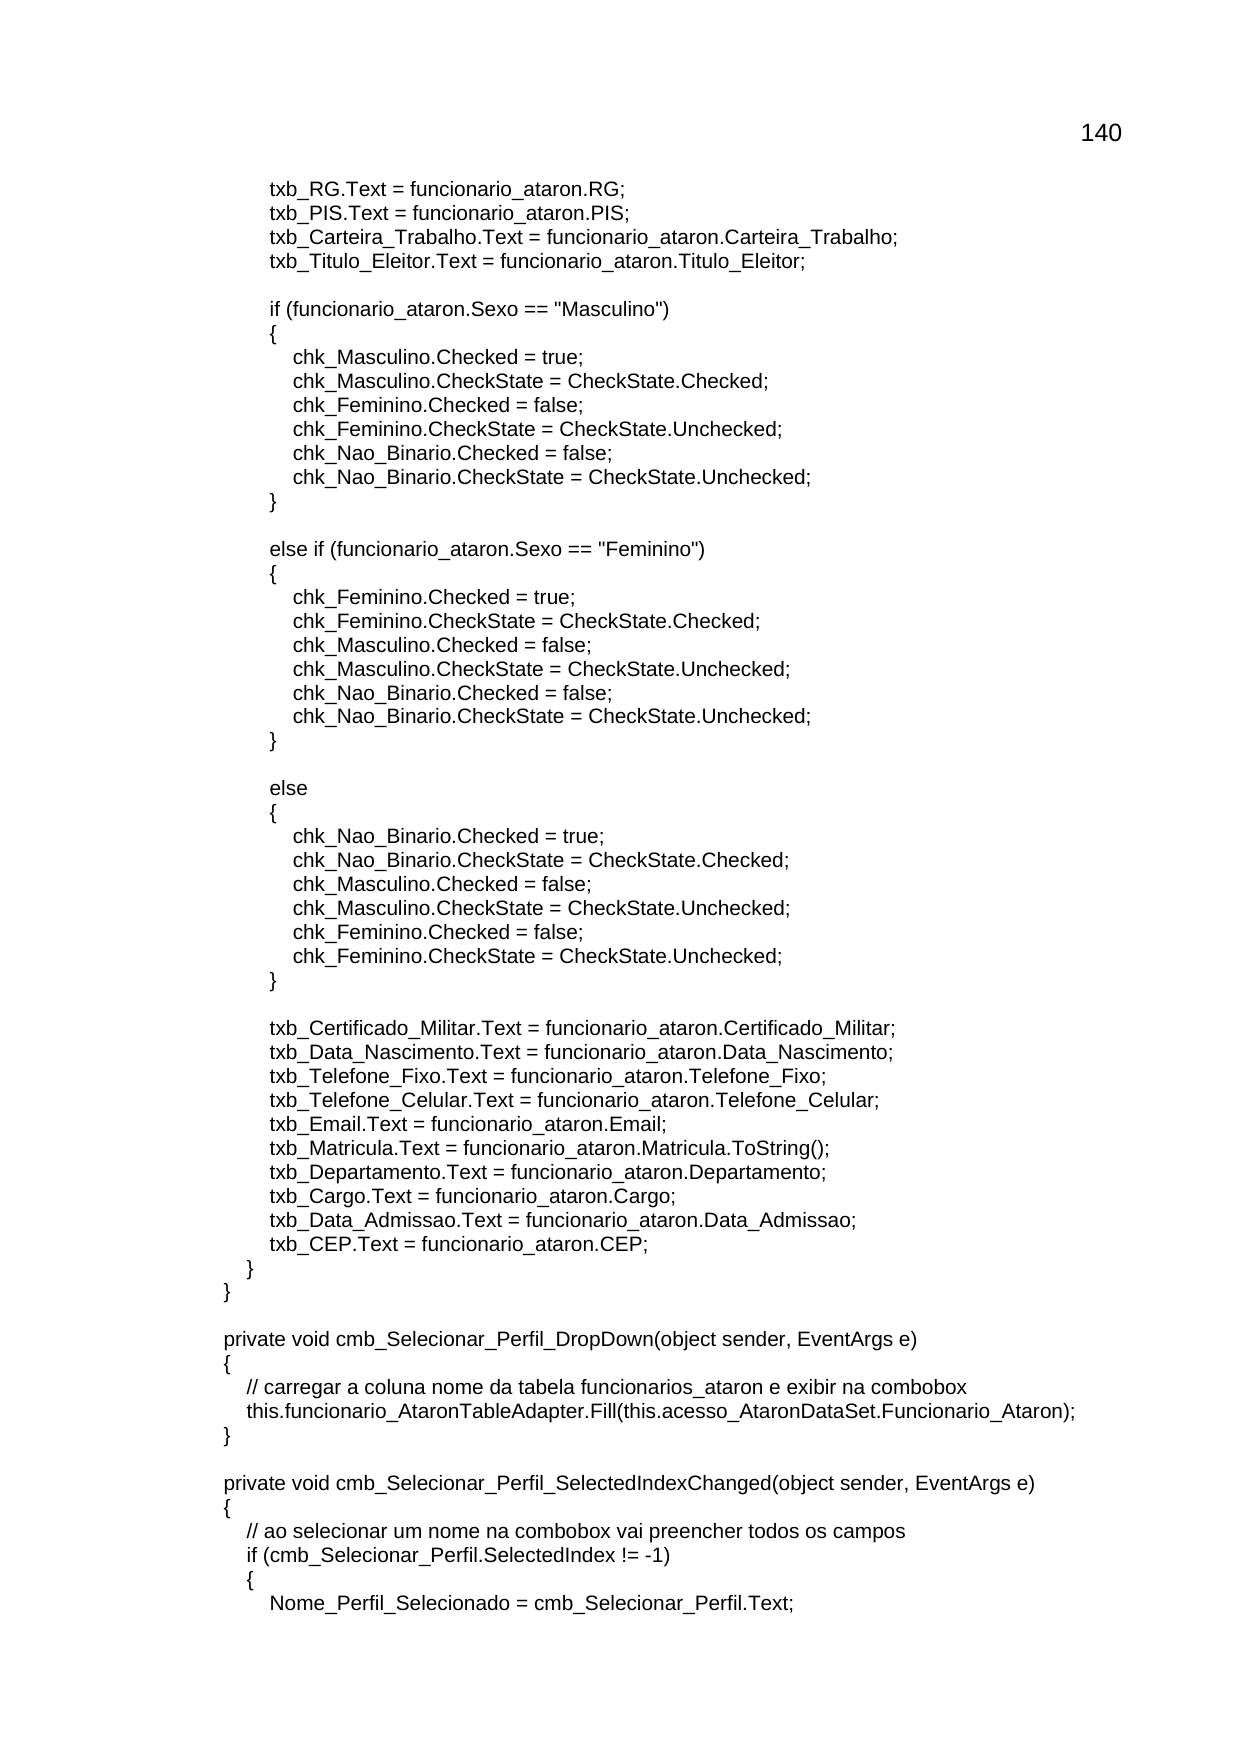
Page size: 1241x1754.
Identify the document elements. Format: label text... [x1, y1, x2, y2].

text { [177, 1495, 1122, 1519]
text chk_Masculino.CheckState = CheckState.Unchecked; [177, 896, 1122, 920]
text chk_Nao_Binario.Checked = false; [177, 680, 1122, 704]
text { [177, 321, 1122, 345]
text { [177, 561, 1122, 584]
text chk_Masculino.CheckState = CheckState.Unchecked; [177, 656, 1122, 680]
text txb_Carteira_Trabalho.Text = funcionario_ataron.Carteira_Trabalho; [177, 225, 1122, 249]
text } [177, 1279, 1122, 1303]
text Nome_Perfil_Selecionado = cmb_Selecionar_Perfil.Text; [177, 1591, 1122, 1615]
text chk_Feminino.CheckState = CheckState.Unchecked; [177, 417, 1122, 441]
text txb_RG.Text = funcionario_ataron.RG; [177, 177, 1122, 201]
text else [177, 776, 1122, 800]
text if (cmb_Selecionar_Perfil.SelectedIndex != -1) [177, 1543, 1122, 1567]
text chk_Nao_Binario.CheckState = CheckState.Checked; [177, 848, 1122, 872]
text { [177, 800, 1122, 824]
text chk_Nao_Binario.Checked = false; [177, 441, 1122, 465]
text { [177, 1567, 1122, 1591]
text txb_Matricula.Text = funcionario_ataron.Matricula.ToString(); [177, 1136, 1122, 1159]
text } [177, 728, 1122, 752]
text // carregar a coluna nome da tabela funcionarios_ataron e exibir na combobox [177, 1375, 1122, 1399]
text chk_Feminino.Checked = true; [177, 584, 1122, 608]
text txb_CEP.Text = funcionario_ataron.CEP; [177, 1231, 1122, 1255]
text txb_Data_Nascimento.Text = funcionario_ataron.Data_Nascimento; [177, 1040, 1122, 1064]
text txb_Titulo_Eleitor.Text = funcionario_ataron.Titulo_Eleitor; [177, 249, 1122, 273]
text txb_Telefone_Fixo.Text = funcionario_ataron.Telefone_Fixo; [177, 1064, 1122, 1088]
text chk_Masculino.CheckState = CheckState.Checked; [177, 369, 1122, 393]
text private void cmb_Selecionar_Perfil_DropDown(object sender, EventArgs e) [177, 1327, 1122, 1351]
text txb_PIS.Text = funcionario_ataron.PIS; [177, 201, 1122, 225]
text if (funcionario_ataron.Sexo == "Masculino") [177, 297, 1122, 321]
text txb_Telefone_Celular.Text = funcionario_ataron.Telefone_Celular; [177, 1088, 1122, 1112]
text chk_Nao_Binario.CheckState = CheckState.Unchecked; [177, 465, 1122, 489]
text chk_Feminino.Checked = false; [177, 393, 1122, 417]
text txb_Cargo.Text = funcionario_ataron.Cargo; [177, 1183, 1122, 1207]
text chk_Nao_Binario.Checked = true; [177, 824, 1122, 848]
text txb_Certificado_Militar.Text = funcionario_ataron.Certificado_Militar; [177, 1016, 1122, 1040]
text } [177, 489, 1122, 513]
text chk_Feminino.Checked = false; [177, 920, 1122, 944]
text txb_Departamento.Text = funcionario_ataron.Departamento; [177, 1159, 1122, 1183]
text } [177, 968, 1122, 992]
text chk_Masculino.Checked = false; [177, 872, 1122, 896]
text chk_Feminino.CheckState = CheckState.Unchecked; [177, 944, 1122, 968]
text this.funcionario_AtaronTableAdapter.Fill(this.acesso_AtaronDataSet.Funcionario_Ataron); [177, 1399, 1122, 1423]
text chk_Nao_Binario.CheckState = CheckState.Unchecked; [177, 704, 1122, 728]
text } [177, 1423, 1122, 1447]
text chk_Masculino.Checked = true; [177, 345, 1122, 369]
text { [177, 1351, 1122, 1375]
text // ao selecionar um nome na combobox vai preencher todos os campos [177, 1519, 1122, 1543]
text chk_Masculino.Checked = false; [177, 632, 1122, 656]
text txb_Data_Admissao.Text = funcionario_ataron.Data_Admissao; [177, 1207, 1122, 1231]
text else if (funcionario_ataron.Sexo == "Feminino") [177, 537, 1122, 561]
text chk_Feminino.CheckState = CheckState.Checked; [177, 608, 1122, 632]
text txb_Email.Text = funcionario_ataron.Email; [177, 1112, 1122, 1136]
text private void cmb_Selecionar_Perfil_SelectedIndexChanged(object sender, EventArgs e) [177, 1471, 1122, 1495]
text } [177, 1255, 1122, 1279]
